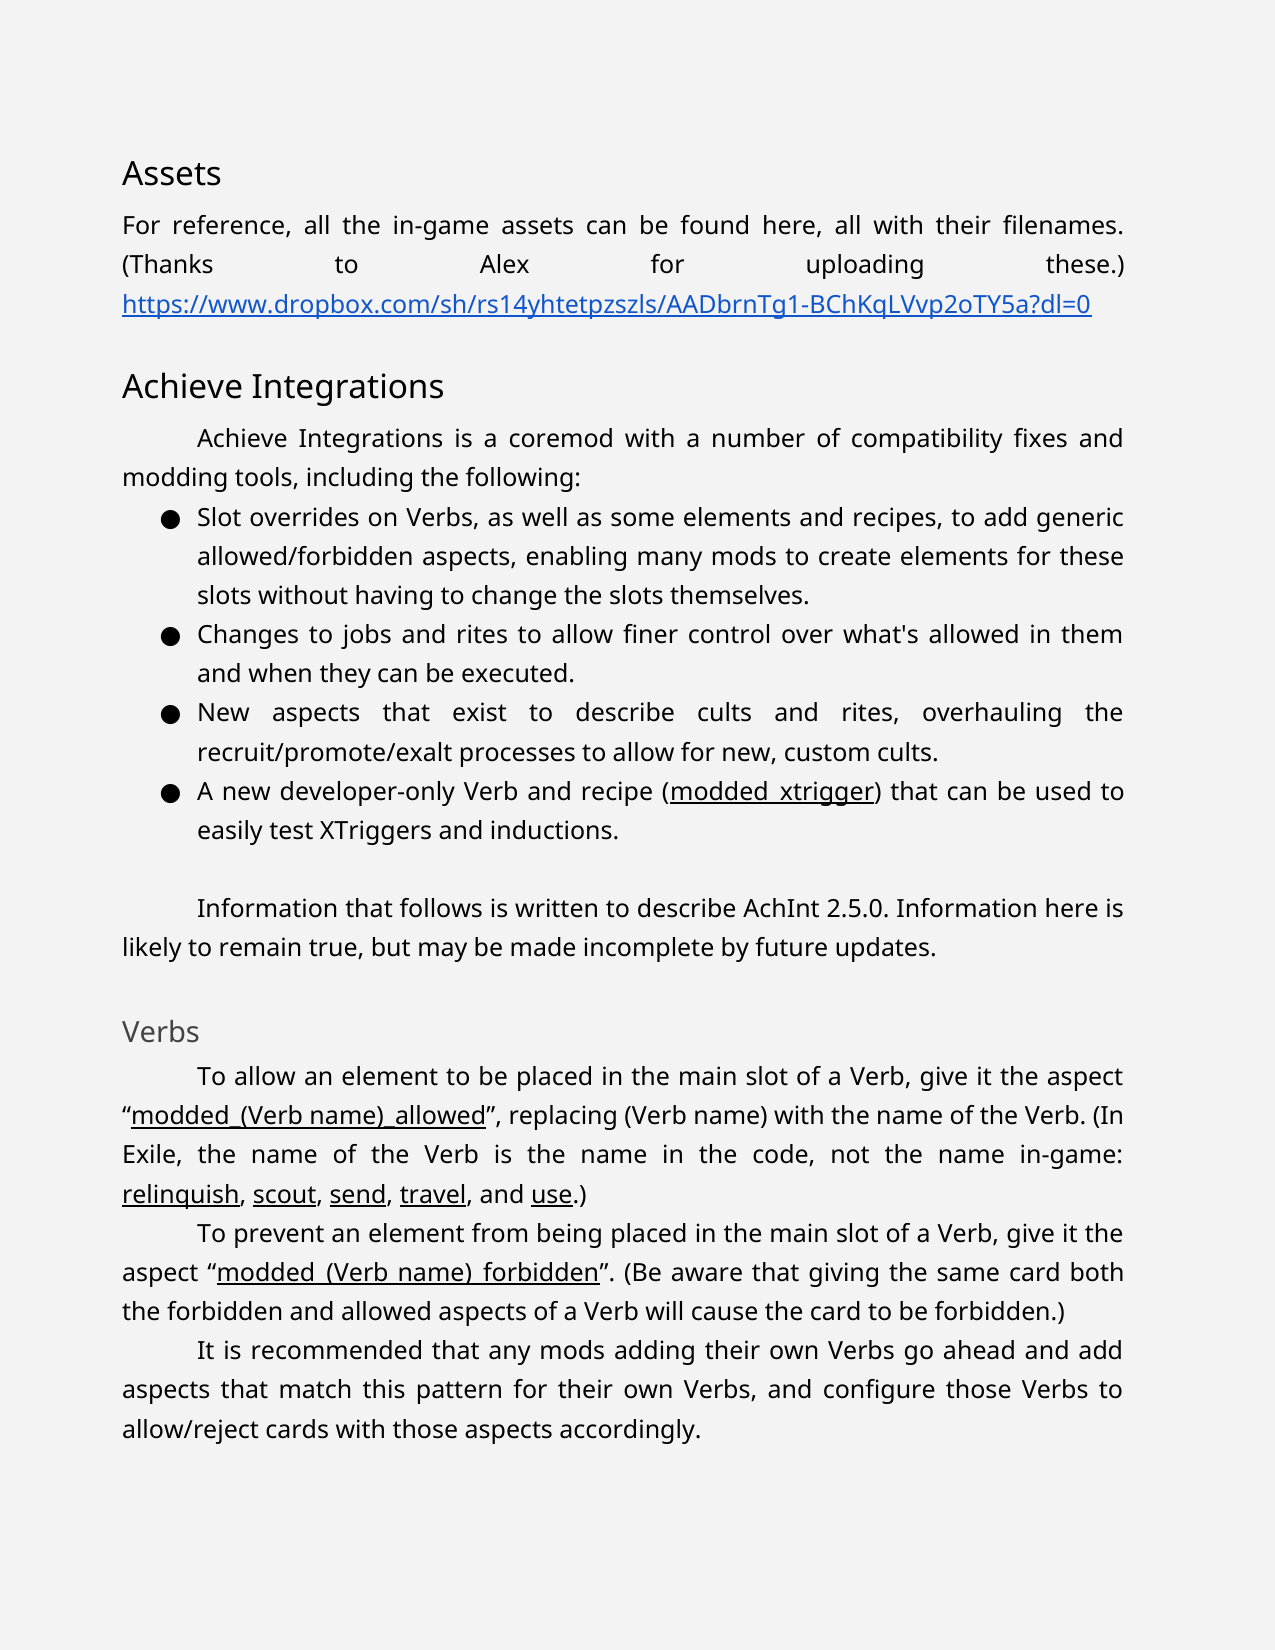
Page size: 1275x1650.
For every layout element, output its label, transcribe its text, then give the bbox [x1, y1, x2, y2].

subtitle Verbs [122, 1011, 1125, 1051]
text For reference, all the in-game assets can be found here, all with their filenames. (Thanks to Alex for uploading these.) https://www.dropbox.com/sh/rs14yhtetpzszls/AADbrnTg1-BChKqLVvp2oTY5a?dl=0 [122, 208, 1125, 320]
subtitle Assets [122, 150, 1125, 195]
list Changes to jobs and rites to allow finer control over what's allowed in them and when they can be executed. [159, 617, 1125, 690]
text Achieve Integrations is a coremod with a number of compatibility fixes and modding tools, including the following: [122, 421, 1125, 494]
list New aspects that exist to describe cults and rites, overhauling the recruit/promote/exalt processes to allow for new, custom cults. [159, 695, 1125, 768]
list Slot overrides on Verbs, as well as some elements and recipes, to add generic allowed/forbidden aspects, enabling many mods to create elements for these slots without having to change the slots themselves. [159, 499, 1125, 612]
text To prevent an element from being placed in the main slot of a Verb, give it the aspect “modded_(Verb name)_forbidden”. (Be aware that giving the same card both the forbidden and allowed aspects of a Verb will cause the card to be forbidden.) [122, 1216, 1125, 1328]
subtitle Achieve Integrations [122, 363, 1125, 408]
text Information that follows is written to describe AchInt 2.5.0. Information here is likely to remain true, but may be made incomplete by future updates. [122, 891, 1125, 964]
list A new developer-only Verb and recipe (modded_xtrigger) that can be used to easily test XTriggers and inductions. [159, 773, 1125, 847]
text It is recommended that any mods adding their own Verbs go ahead and add aspects that match this pattern for their own Verbs, and configure those Verbs to allow/reject cards with those aspects accordingly. [122, 1333, 1125, 1445]
text To allow an element to be placed in the main slot of a Verb, give it the aspect “modded_(Verb name)_allowed”, replacing (Verb name) with the name of the Verb. (In Exile, the name of the Verb is the name in the code, not the name in-game: relinquish, scout, send, travel, and use.) [122, 1059, 1125, 1210]
